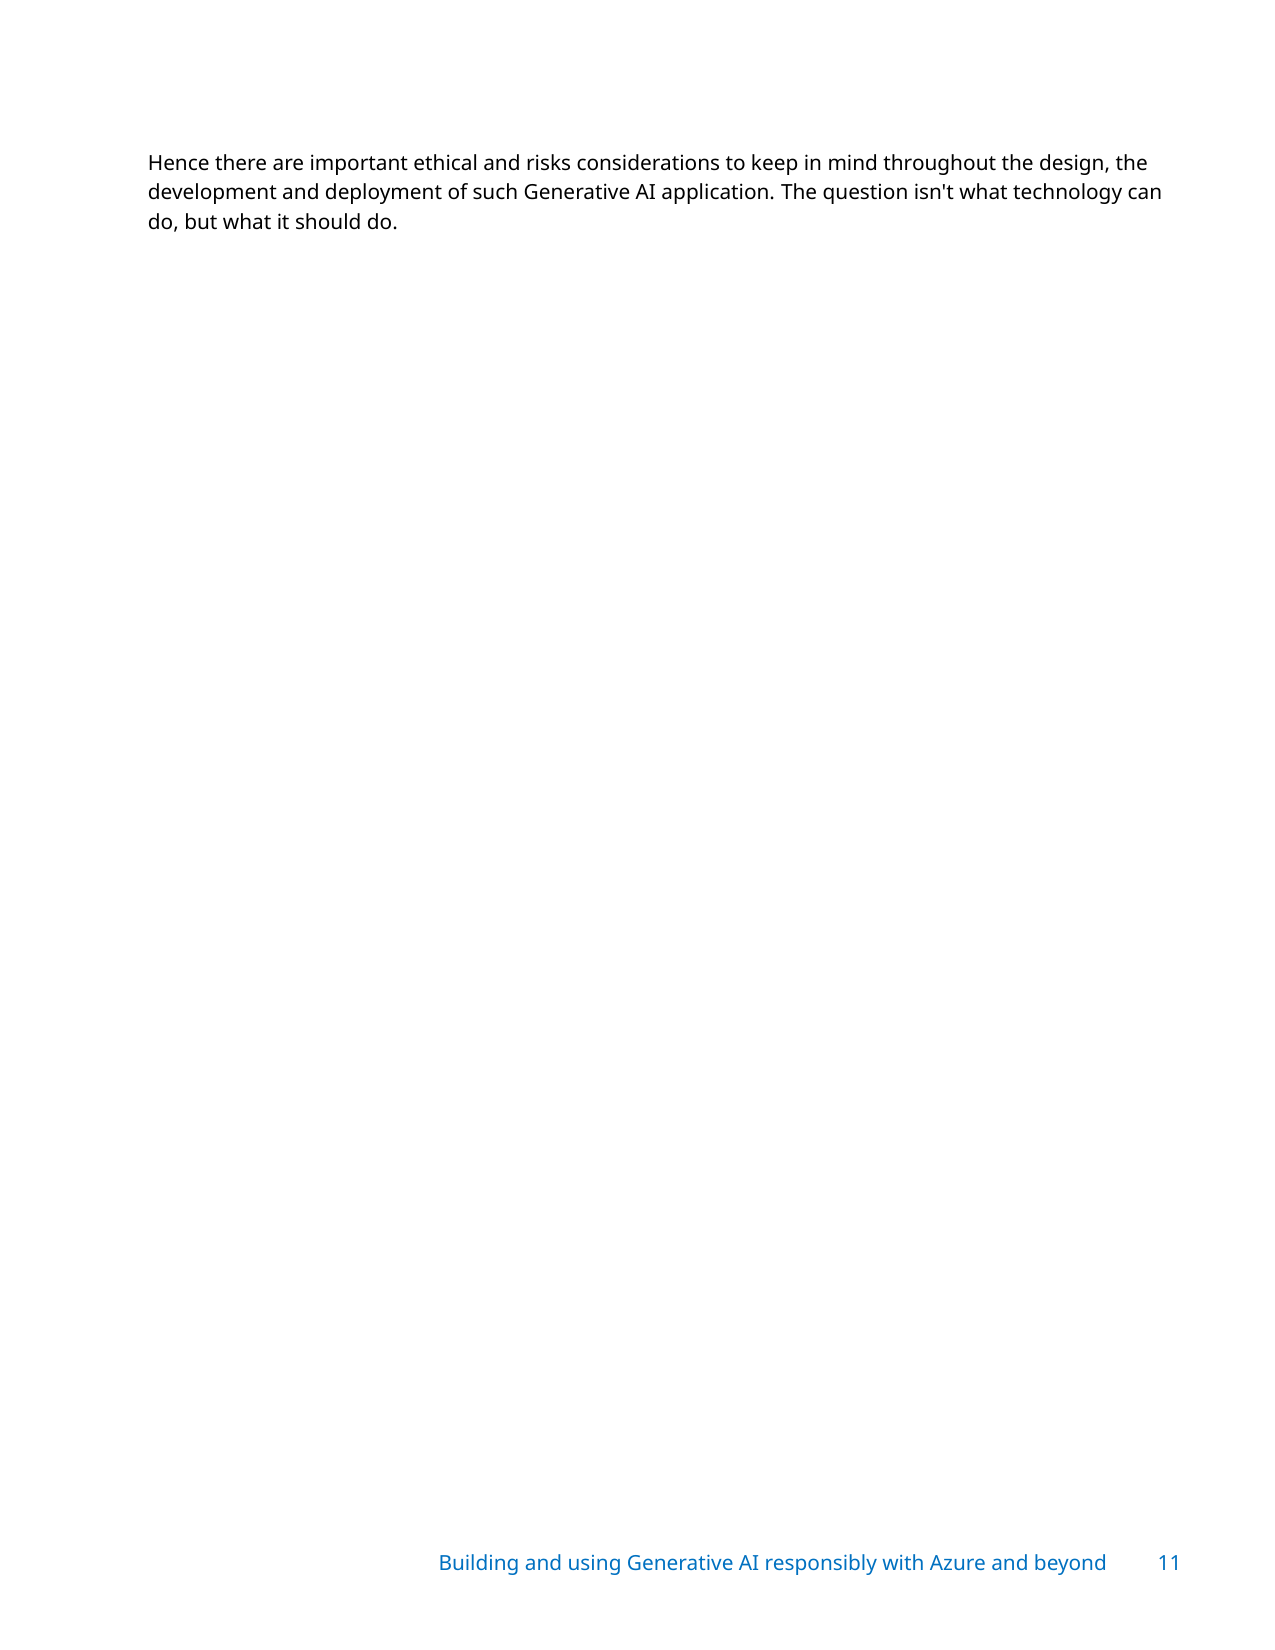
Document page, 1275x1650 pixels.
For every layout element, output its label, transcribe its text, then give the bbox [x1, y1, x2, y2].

text Hence there are important ethical and risks considerations to keep in mind throughout the design, the development and deployment of such Generative AI application. The question isn't what technology can do, but what it should do. [148, 148, 1181, 236]
